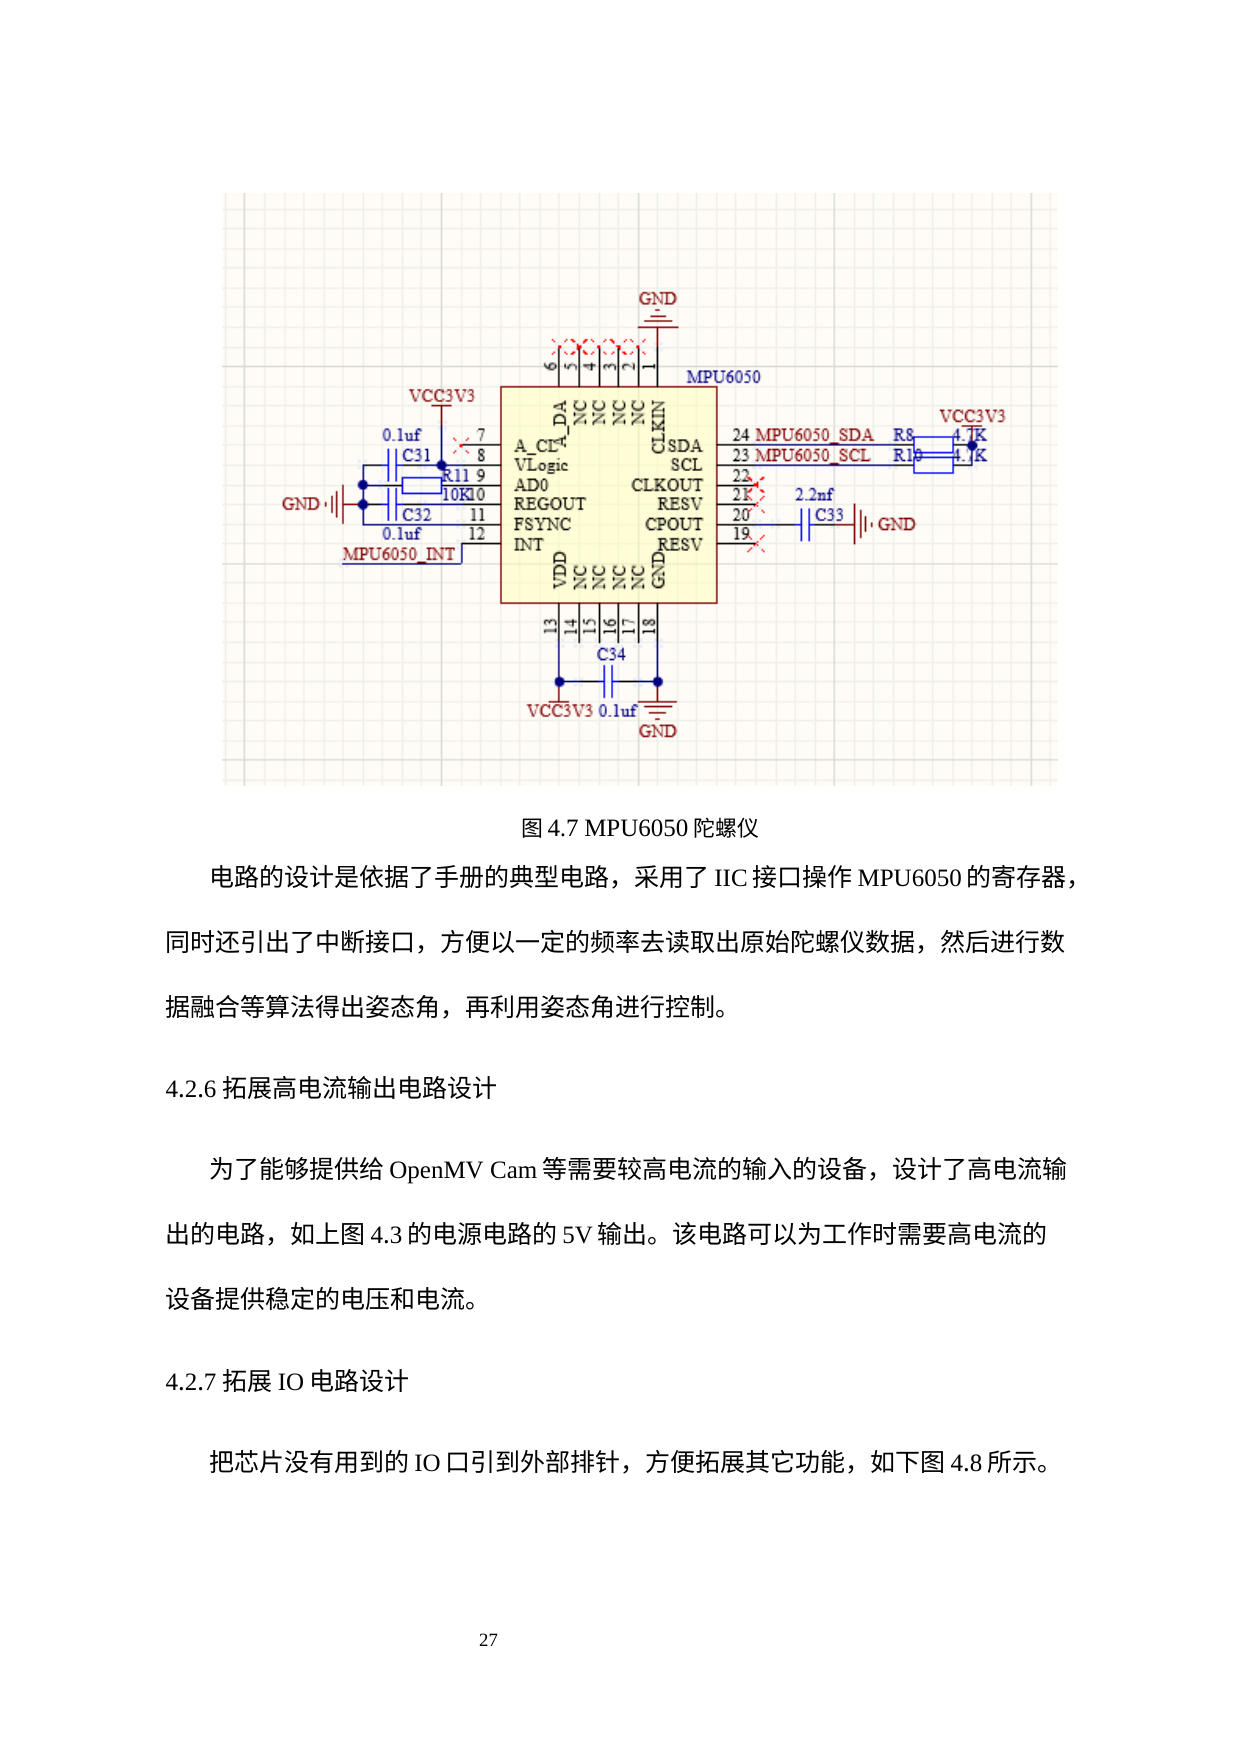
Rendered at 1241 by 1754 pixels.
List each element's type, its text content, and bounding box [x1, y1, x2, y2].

text 图4.7 MPU6050陀螺仪 [165, 811, 1071, 843]
text 为了能够提供给OpenMV Cam等需要较高电流的输入的设备，设计了高电流输出的电路，如上图4.3的电源电路的5V输出。该电路可以为工作时需要高电流的设备提供稳定的电压和电流。 [165, 1136, 1071, 1331]
text 把芯片没有用到的IO口引到外部排针，方便拓展其它功能，如下图4.8所示。 [165, 1428, 1071, 1493]
text 4.2.6 拓展高电流输出电路设计 [165, 1054, 1093, 1119]
picture [222, 193, 1058, 786]
text 电路的设计是依据了手册的典型电路，采用了IIC接口操作MPU6050的寄存器，同时还引出了中断接口，方便以一定的频率去读取出原始陀螺仪数据，然后进行数据融合等算法得出姿态角，再利用姿态角进行控制。 [165, 843, 1071, 1038]
text 4.2.7 拓展IO电路设计 [165, 1347, 1093, 1412]
